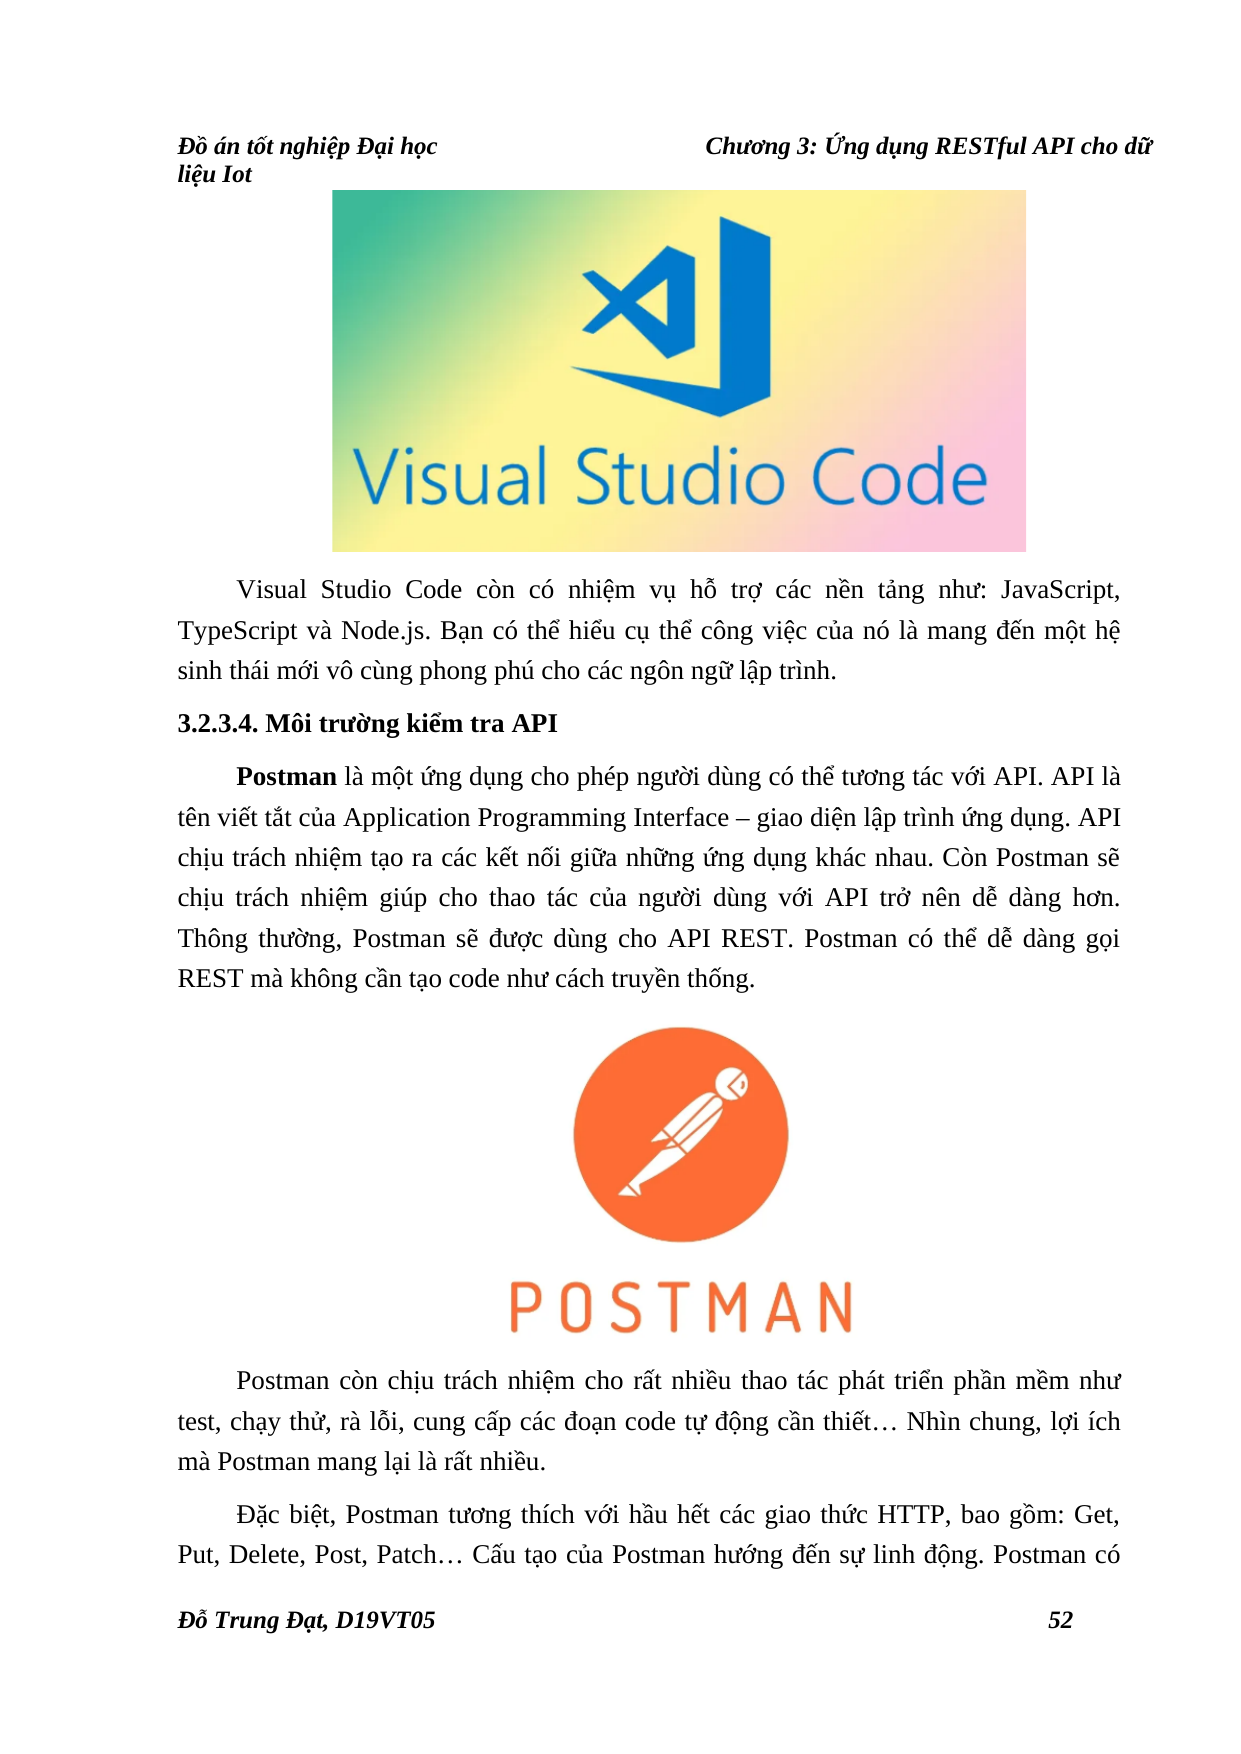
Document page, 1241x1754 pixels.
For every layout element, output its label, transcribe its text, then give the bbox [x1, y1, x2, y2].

text Postman còn chịu trách nhiệm cho rất nhiều thao tác phát triển phần mềm như test, chạy thử, rà lỗi, cung cấp các đoạn code tự động cần thiết… Nhìn chung, lợi ích mà Postman mang lại là rất nhiều. [177, 1364, 1122, 1476]
text Postman là một ứng dụng cho phép người dùng có thể tương tác với API. API là tên viết tắt của Application Programming Interface – giao diện lập trình ứng dụng. API chịu trách nhiệm tạo ra các kết nối giữa những ứng dụng khác nhau. Còn Postman sẽ chịu trách nhiệm giúp cho thao tác của người dùng với API trở nên dễ dàng hơn. Thông thường, Postman sẽ được dùng cho API REST. Postman có thể dễ dàng gọi REST mà không cần tạo code như cách truyền thống. [177, 760, 1122, 993]
text Visual Studio Code còn có nhiệm vụ hỗ trợ các nền tảng như: JavaScript, TypeScript và Node.js. Bạn có thể hiểu cụ thể công việc của nó là mang đến một hệ sinh thái mới vô cùng phong phú cho các ngôn ngữ lập trình. [177, 574, 1122, 686]
picture [332, 190, 1027, 552]
picture [486, 1015, 872, 1343]
text 3.2.3.4. Môi trường kiểm tra API [177, 707, 1122, 738]
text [177, 1498, 1122, 1569]
